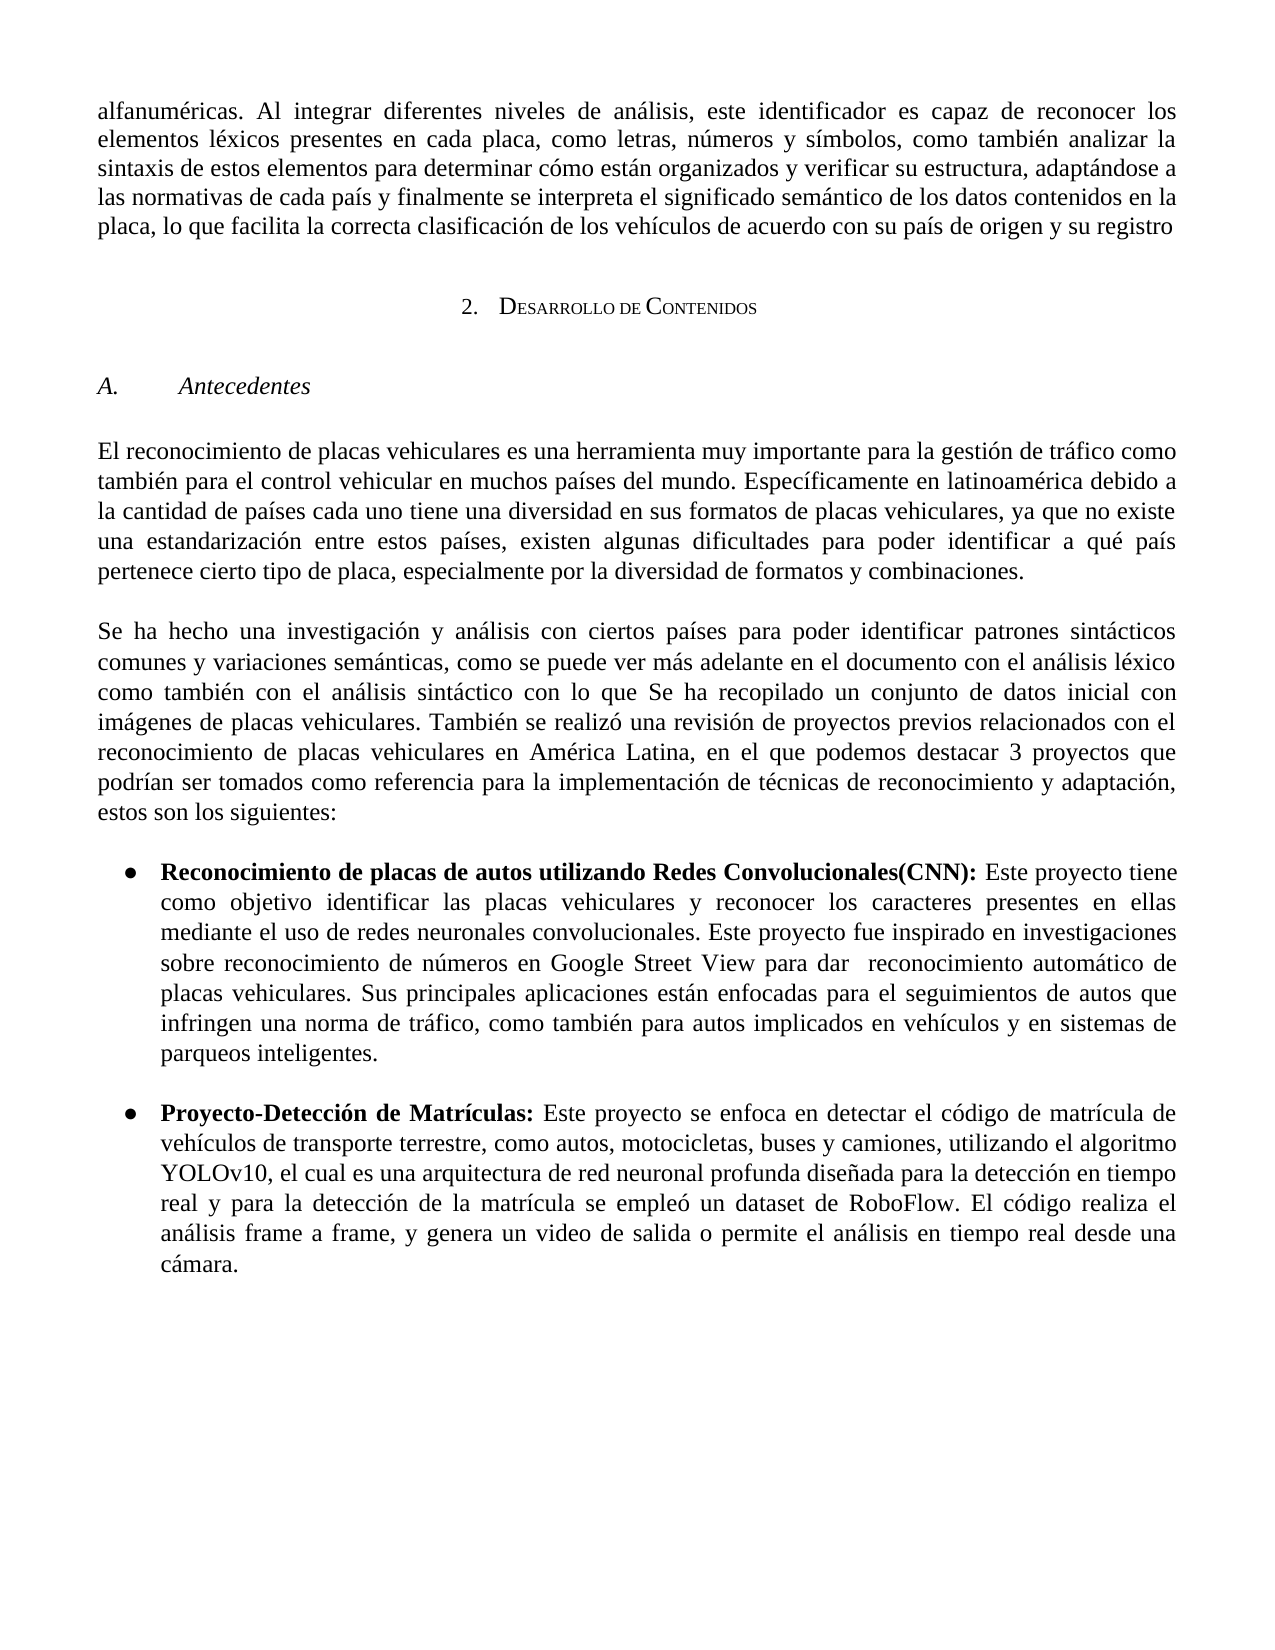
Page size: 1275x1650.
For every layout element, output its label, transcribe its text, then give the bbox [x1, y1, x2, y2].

list DESARROLLO DE CONTENIDOS [461, 291, 1189, 320]
text El reconocimiento de placas vehiculares es una herramienta muy importante para la gestión de tráfico como también para el control vehicular en muchos países del mundo. Específicamente en latinoamérica debido a la cantidad de países cada uno tiene una diversidad en sus formatos de placas vehiculares, ya que no existe una estandarización entre estos países, existen algunas dificultades para poder identificar a qué país pertenece cierto tipo de placa, especialmente por la diversidad de formatos y combinaciones. [97, 436, 1178, 585]
list Proyecto-Detección de Matrículas: Este proyecto se enfoca en detectar el código de matrícula de vehículos de transporte terrestre, como autos, motocicletas, buses y camiones, utilizando el algoritmo YOLOv10, el cual es una arquitectura de red neuronal profunda diseñada para la detección en tiempo real y para la detección de la matrícula se empleó un dataset de RoboFlow. El código realiza el análisis frame a frame, y genera un video de salida o permite el análisis en tiempo real desde una cámara. [123, 1098, 1178, 1277]
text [97, 96, 1178, 239]
list Antecedentes [97, 371, 1189, 399]
text Se ha hecho una investigación y análisis con ciertos países para poder identificar patrones sintácticos comunes y variaciones semánticas, como se puede ver más adelante en el documento con el análisis léxico como también con el análisis sintáctico con lo que Se ha recopilado un conjunto de datos inicial con imágenes de placas vehiculares. También se realizó una revisión de proyectos previos relacionados con el reconocimiento de placas vehiculares en América Latina, en el que podemos destacar 3 proyectos que podrían ser tomados como referencia para la implementación de técnicas de reconocimiento y adaptación, estos son los siguientes: [97, 616, 1178, 826]
list Reconocimiento de placas de autos utilizando Redes Convolucionales(CNN): Este proyecto tiene como objetivo identificar las placas vehiculares y reconocer los caracteres presentes en ellas mediante el uso de redes neuronales convolucionales. Este proyecto fue inspirado en investigaciones sobre reconocimiento de números en Google Street View para dar reconocimiento automático de placas vehiculares. Sus principales aplicaciones están enfocadas para el seguimientos de autos que infringen una norma de tráfico, como también para autos implicados en vehículos y en sistemas de parqueos inteligentes. [123, 857, 1178, 1067]
